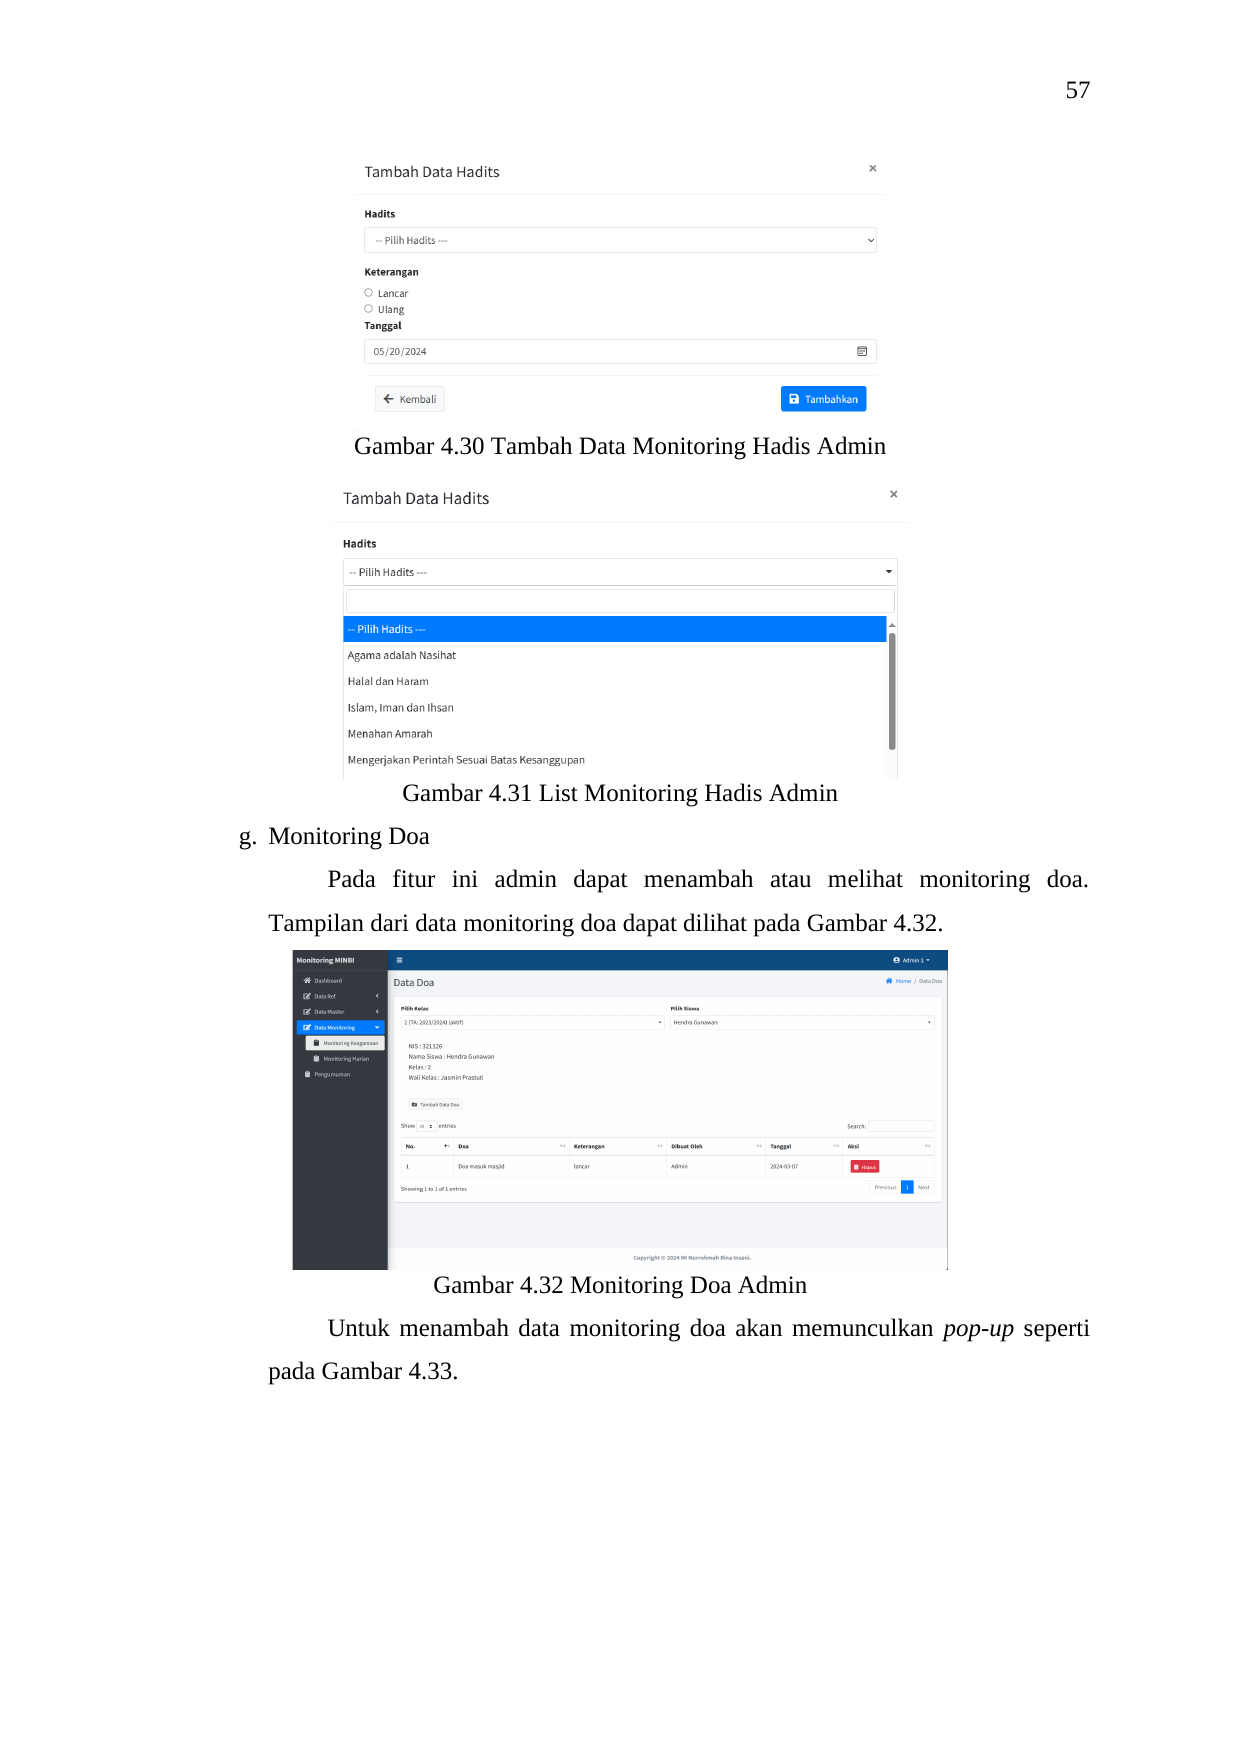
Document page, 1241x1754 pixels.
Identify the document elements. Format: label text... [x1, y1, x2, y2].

text Gambar 4.32 Monitoring Doa Admin [150, 1270, 1090, 1298]
picture [354, 150, 887, 432]
picture [292, 950, 948, 1270]
picture [331, 474, 909, 779]
text Gambar 4.30 Tambah Data Monitoring Hadis Admin [150, 431, 1090, 460]
text Untuk menambah data monitoring doa akan memunculkan pop-up seperti pada Gambar 4.33. [268, 1313, 1090, 1385]
text Gambar 4.31 List Monitoring Hadis Admin [150, 778, 1090, 807]
text Pada fitur ini admin dapat menambah atau melihat monitoring doa. Tampilan dari data monitoring doa dapat dilihat pada Gambar 4.32. [268, 864, 1090, 936]
list Monitoring Doa [239, 821, 1090, 850]
